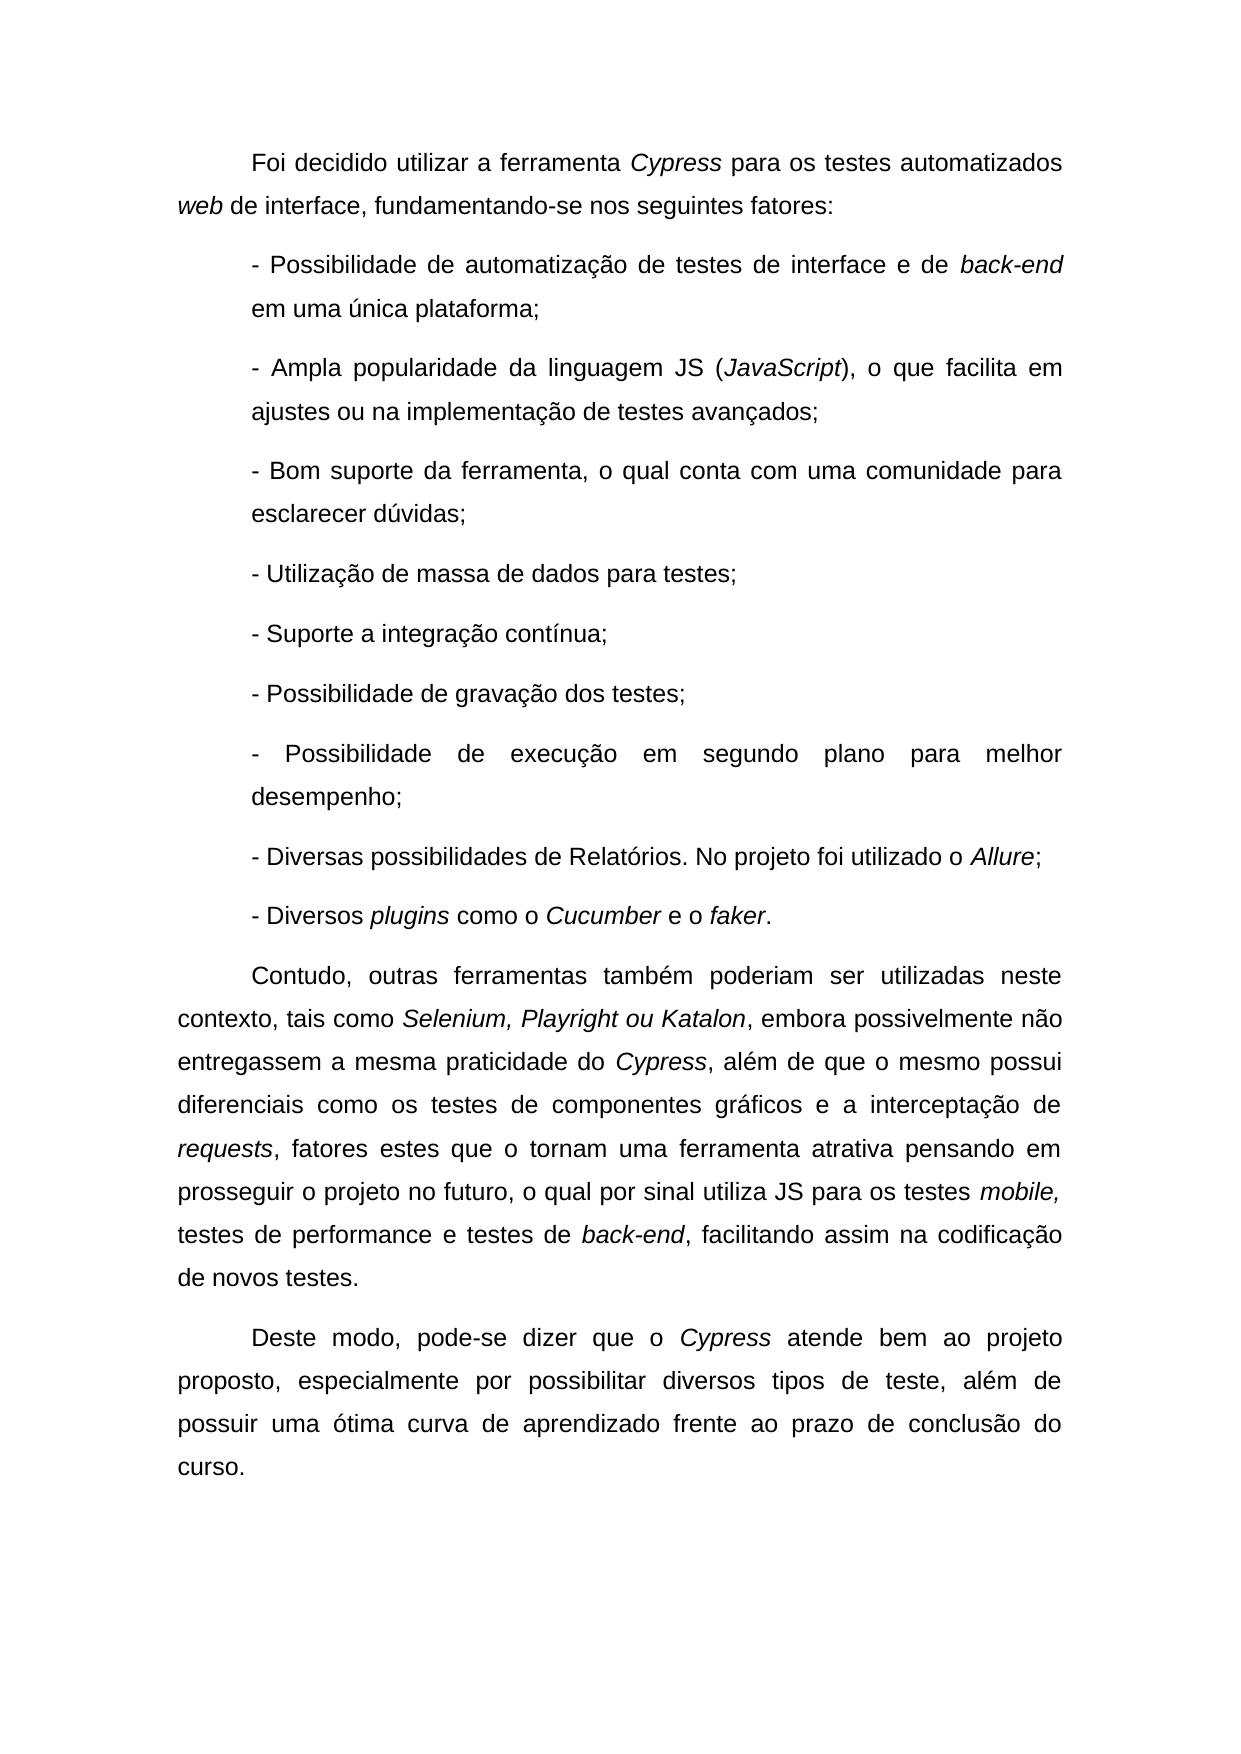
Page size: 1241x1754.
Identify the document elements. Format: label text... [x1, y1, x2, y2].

text - Utilização de massa de dados para testes; [251, 559, 1063, 588]
text - Diversas possibilidades de Relatórios. No projeto foi utilizado o Allure; [251, 842, 1063, 870]
text - Diversos plugins como o Cucumber e o faker. [251, 901, 1063, 930]
text Deste modo, pode-se dizer que o Cypress atende bem ao projeto proposto, especialmente por possibilitar diversos tipos de teste, além de possuir uma ótima curva de aprendizado frente ao prazo de conclusão do curso. [177, 1323, 1063, 1481]
text - Bom suporte da ferramenta, o qual conta com uma comunidade para esclarecer dúvidas; [251, 456, 1063, 528]
text - Possibilidade de gravação dos testes; [251, 679, 1063, 708]
text Contudo, outras ferramentas também poderiam ser utilizadas neste contexto, tais como Selenium, Playright ou Katalon, embora possivelmente não entregassem a mesma praticidade do Cypress, além de que o mesmo possui diferenciais como os testes de componentes gráficos e a interceptação de requests, fatores estes que o tornam uma ferramenta atrativa pensando em prosseguir o projeto no futuro, o qual por sinal utiliza JS para os testes mobile, testes de performance e testes de back-end, facilitando assim na codificação de novos testes. [177, 961, 1063, 1292]
text - Possibilidade de automatização de testes de interface e de back-end em uma única plataforma; [251, 251, 1063, 322]
text - Possibilidade de execução em segundo plano para melhor desempenho; [251, 739, 1063, 811]
text Foi decidido utilizar a ferramenta Cypress para os testes automatizados web de interface, fundamentando-se nos seguintes fatores: [177, 148, 1063, 219]
text - Ampla popularidade da linguagem JS (JavaScript), o que facilita em ajustes ou na implementação de testes avançados; [251, 353, 1063, 425]
text - Suporte a integração contínua; [251, 619, 1063, 648]
